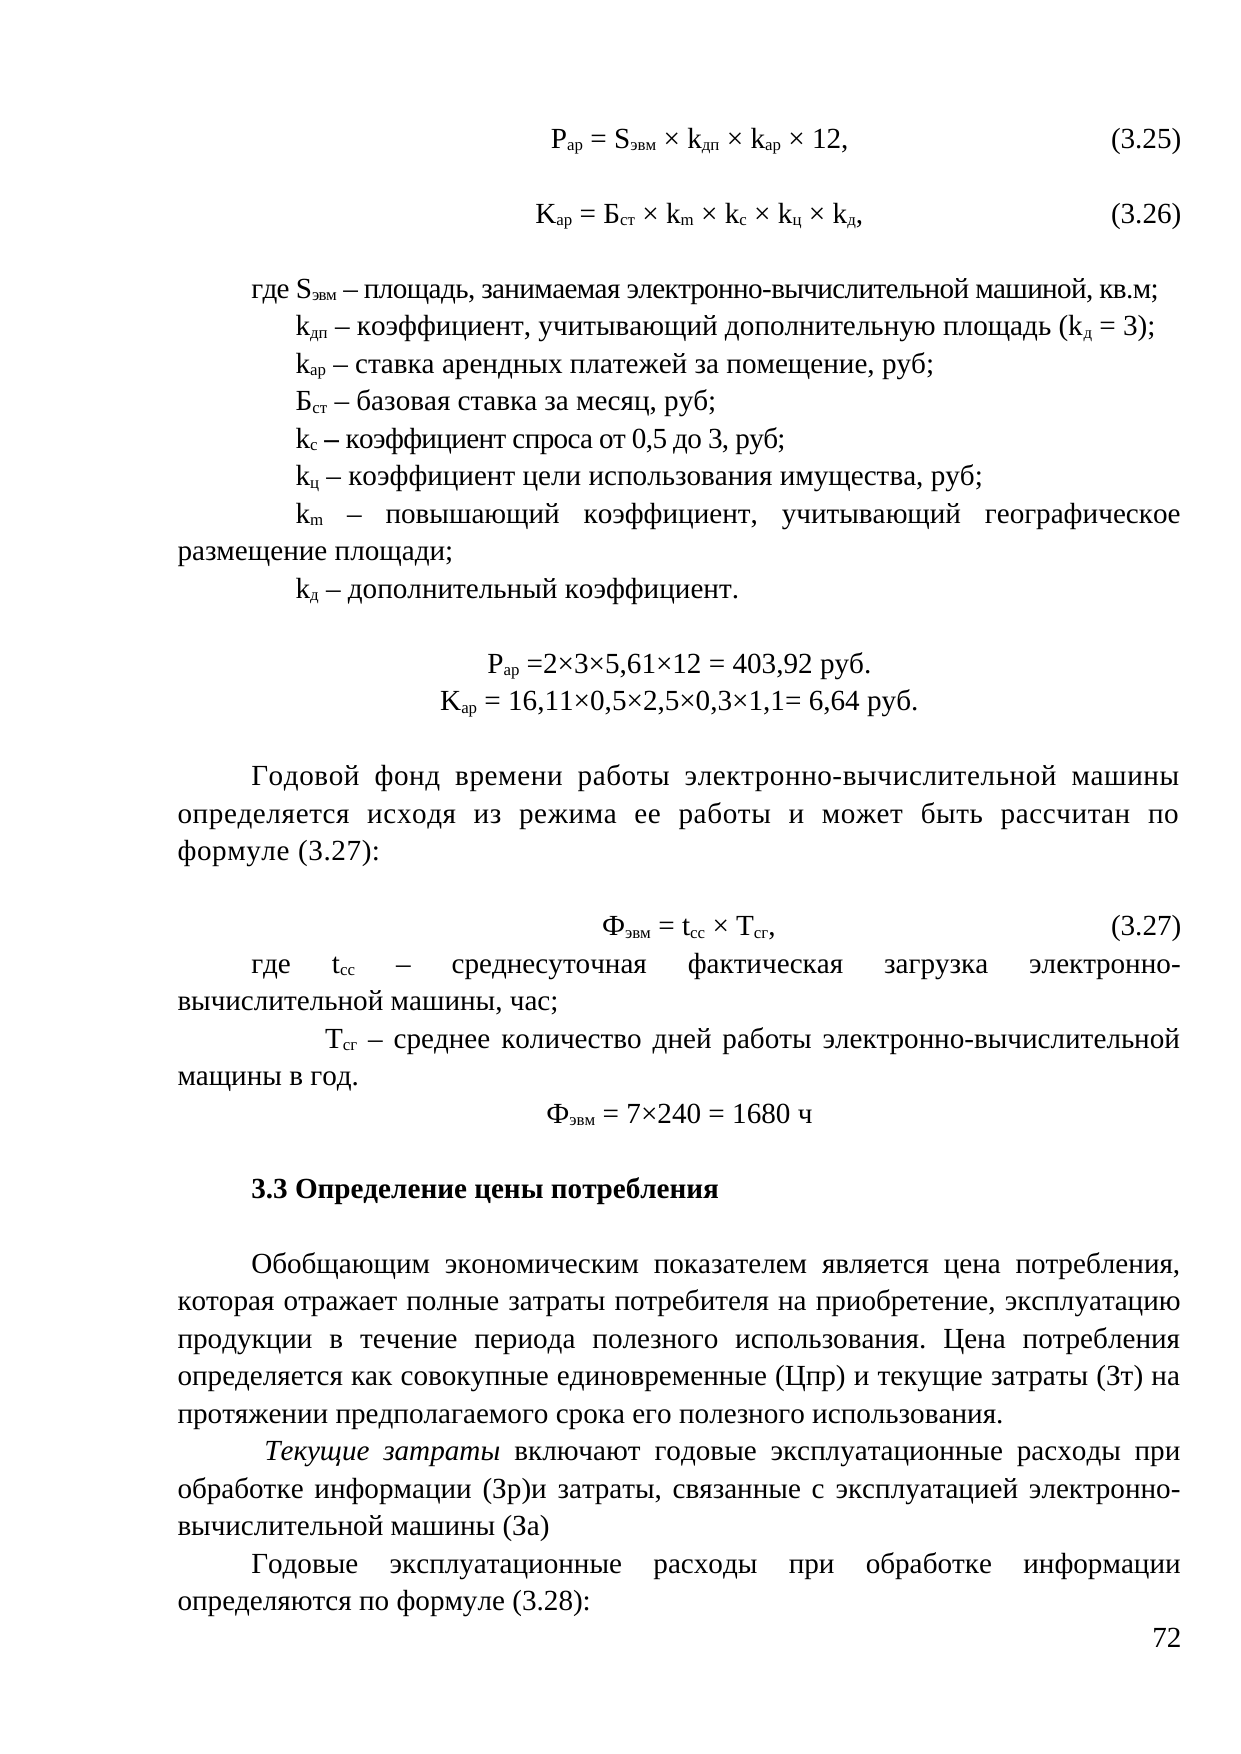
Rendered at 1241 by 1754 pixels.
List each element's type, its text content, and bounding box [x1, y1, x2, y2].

text Фэвм = tсс × Тсг, (3.27) [177, 906, 1181, 943]
text Годовые эксплуатационные расходы при обработке информации определяются по формуле (3.28): [177, 1543, 1181, 1618]
text Текущие затраты включают годовые эксплуатационные расходы при обработке информации (Зр)и затраты, связанные с эксплуатацией электронно-вычислительной машины (За) [177, 1431, 1181, 1543]
text где tсс – среднесуточная фактическая загрузка электронно-вычислительной машины, час; [177, 943, 1181, 1018]
text где Sэвм – площадь, занимаемая электронно-вычислительной машиной, кв.м; [177, 268, 1181, 306]
text Рар =2×3×5,61×12 = 403,92 руб. [177, 643, 1181, 681]
text kдп – коэффициент, учитывающий дополнительную площадь (kд = 3); [177, 306, 1181, 343]
text kц – коэффициент цели использования имущества, руб; [177, 456, 1181, 493]
text Тсг – среднее количество дней работы электронно-вычислительной мащины в год. [177, 1018, 1181, 1093]
text Бст – базовая ставка за месяц, руб; [177, 381, 1181, 418]
text kд – дополнительный коэффициент. [177, 568, 1181, 606]
text Kар = 16,11×0,5×2,5×0,3×1,1= 6,64 руб. [177, 681, 1181, 718]
text kc – коэффициент спроса от 0,5 до 3, руб; [177, 418, 1181, 456]
text km – повышающий коэффициент, учитывающий географическое размещение площади; [177, 493, 1181, 568]
text Kар = Бст × km × kс × kц × kд, (3.26) [177, 193, 1181, 231]
text Обобщающим экономическим показателем является цена потребления, которая отражает полные затраты потребителя на приобретение, эксплуатацию продукции в течение периода полезного использования. Цена потребления определяется как совокупные единовременные (Цпр) и текущие затраты (Зт) на протяжении предполагаемого срока его полезного использования. [177, 1243, 1181, 1431]
text Годовой фонд времени работы электронно-вычислительной машины определяется исходя из режима ее работы и может быть рассчитан по формуле (3.27): [177, 756, 1181, 868]
text Рар = Sэвм × kдп × kар × 12, (3.25) [177, 118, 1181, 156]
text kар – ставка арендных платежей за помещение, руб; [177, 343, 1181, 381]
text Фэвм = 7×240 = 1680 ч [177, 1093, 1181, 1131]
text 3.3 Определение цены потребления [251, 1168, 1181, 1206]
